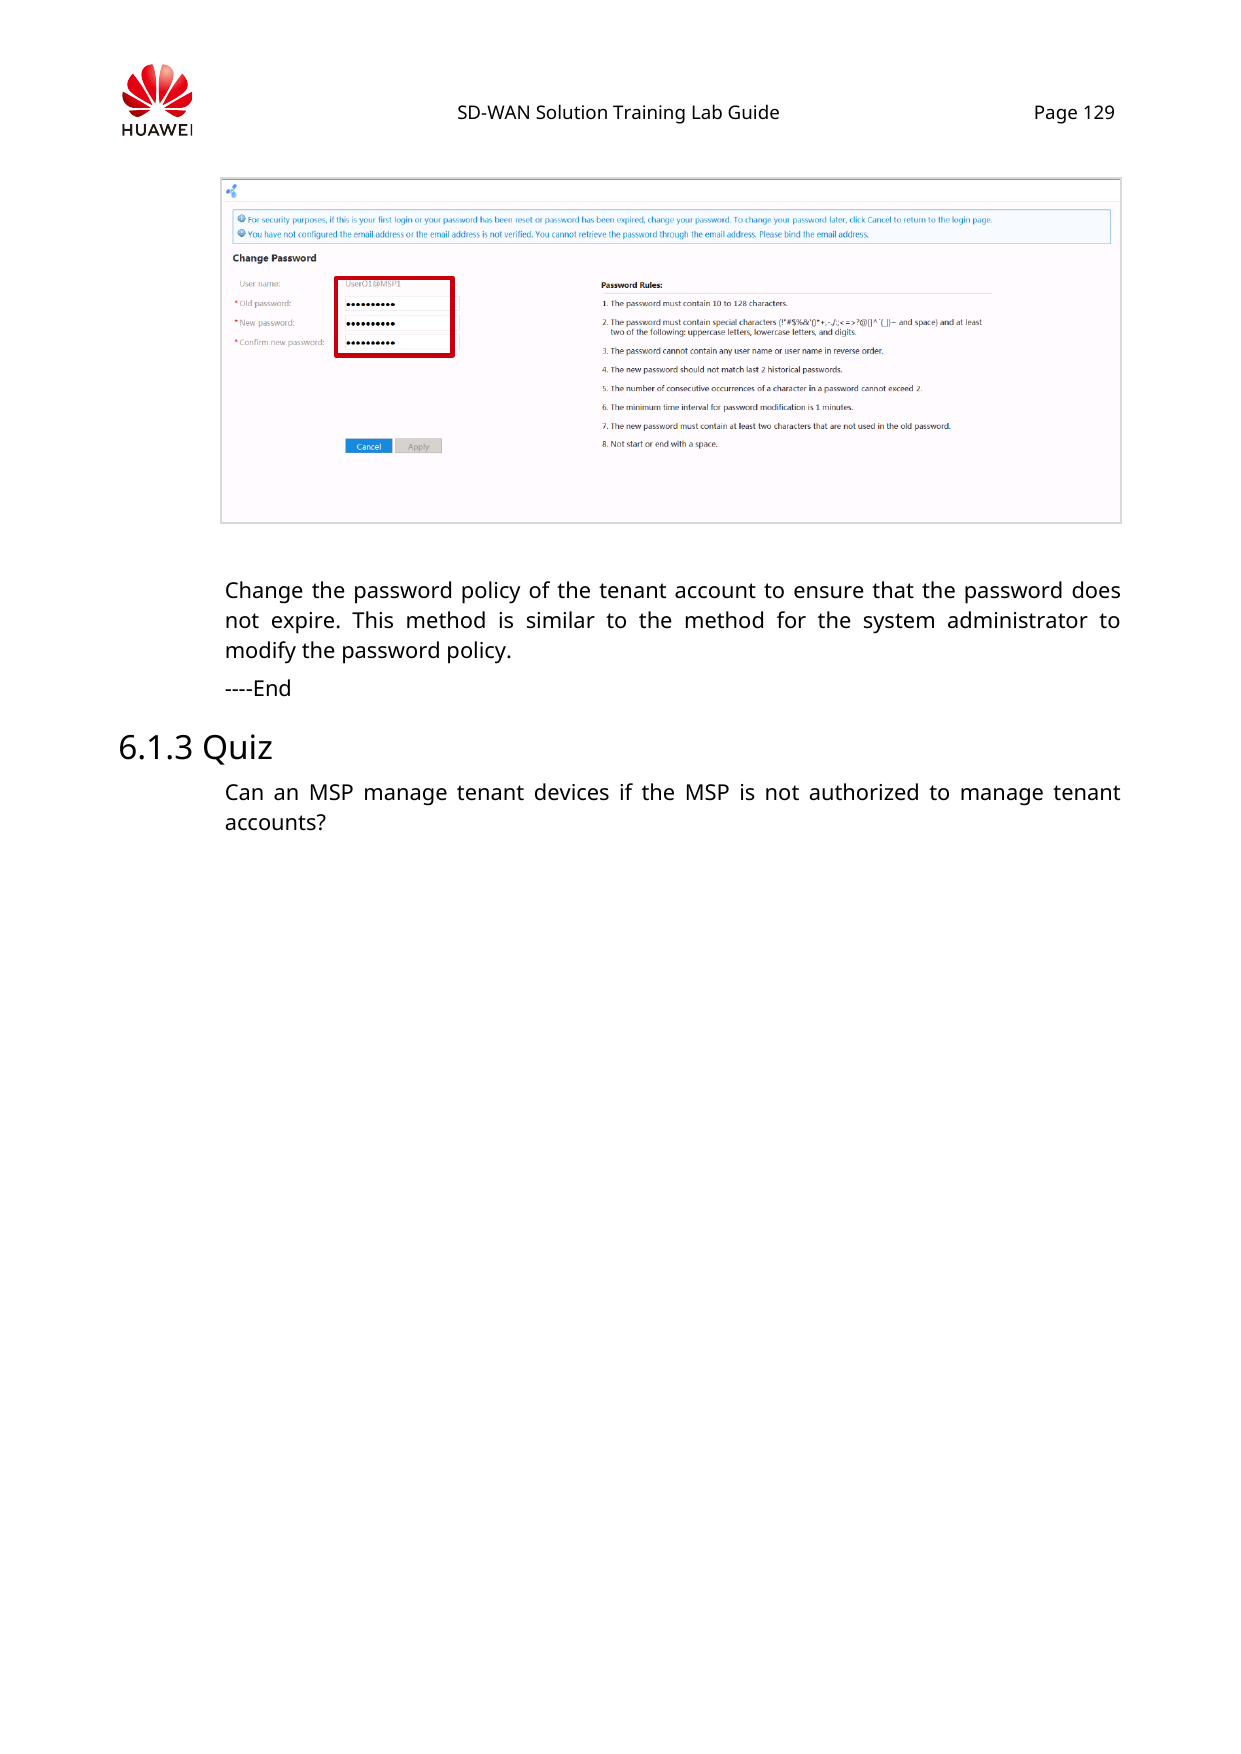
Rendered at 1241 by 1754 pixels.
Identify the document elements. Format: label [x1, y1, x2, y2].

picture [122, 64, 193, 136]
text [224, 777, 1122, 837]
picture [222, 179, 1120, 522]
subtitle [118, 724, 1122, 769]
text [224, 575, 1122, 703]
